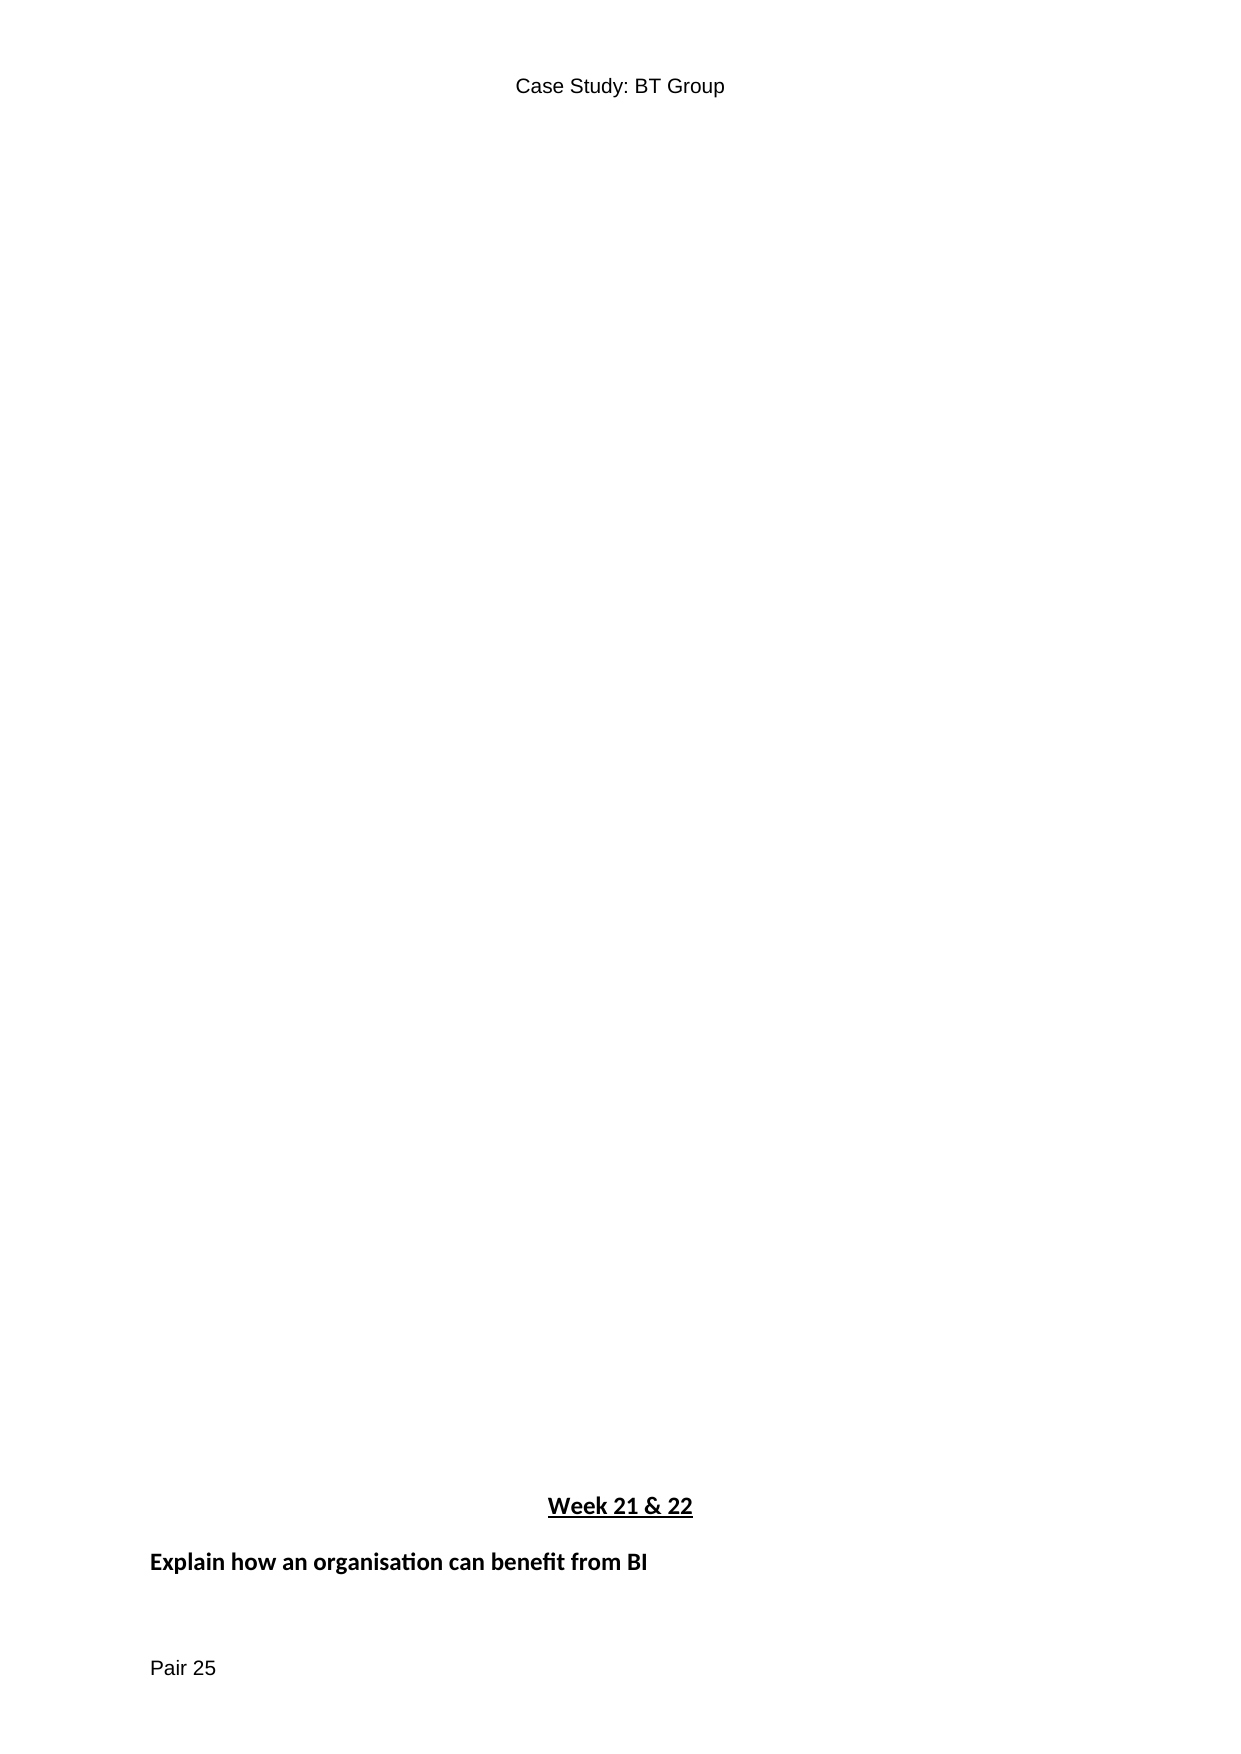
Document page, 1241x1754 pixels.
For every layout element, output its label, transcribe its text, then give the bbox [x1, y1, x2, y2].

text Explain how an organisation can benefit from BI [150, 1546, 1090, 1576]
text Week 21 & 22 [150, 1490, 1090, 1521]
